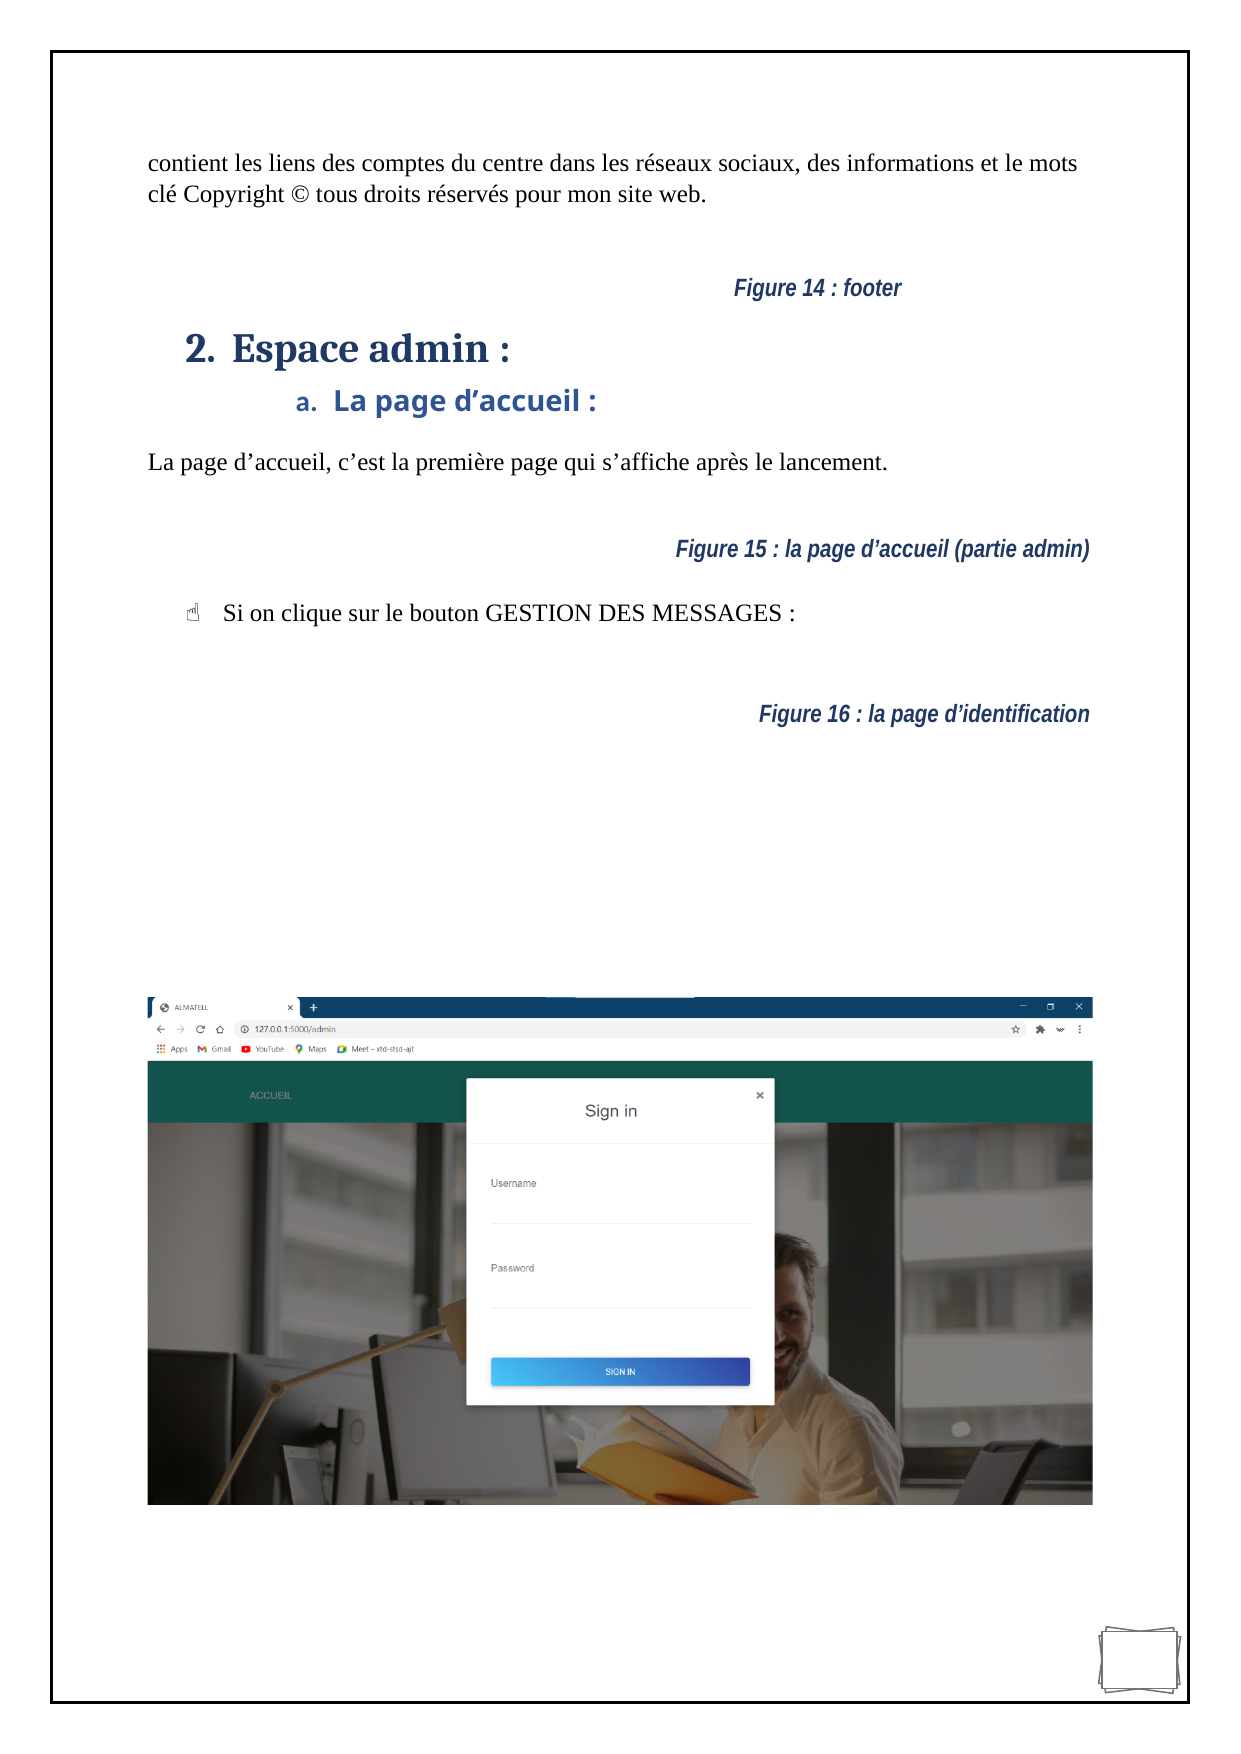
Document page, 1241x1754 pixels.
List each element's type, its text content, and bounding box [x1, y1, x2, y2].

text Figure 16 : la page d’identification [185, 699, 1092, 728]
text Figure 14 : footer [148, 273, 1092, 302]
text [148, 148, 1092, 207]
picture [147, 997, 1093, 1505]
list Si on clique sur le bouton GESTION DES MESSAGES : [185, 598, 1092, 626]
text La page d’accueil, c’est la première page qui s’affiche après le lancement. [148, 447, 1092, 475]
subtitle Espace admin : [185, 325, 1092, 373]
subtitle Figure 15 : la page d’accueil (partie admin) [148, 534, 1092, 562]
list La page d’accueil : [295, 380, 1092, 420]
